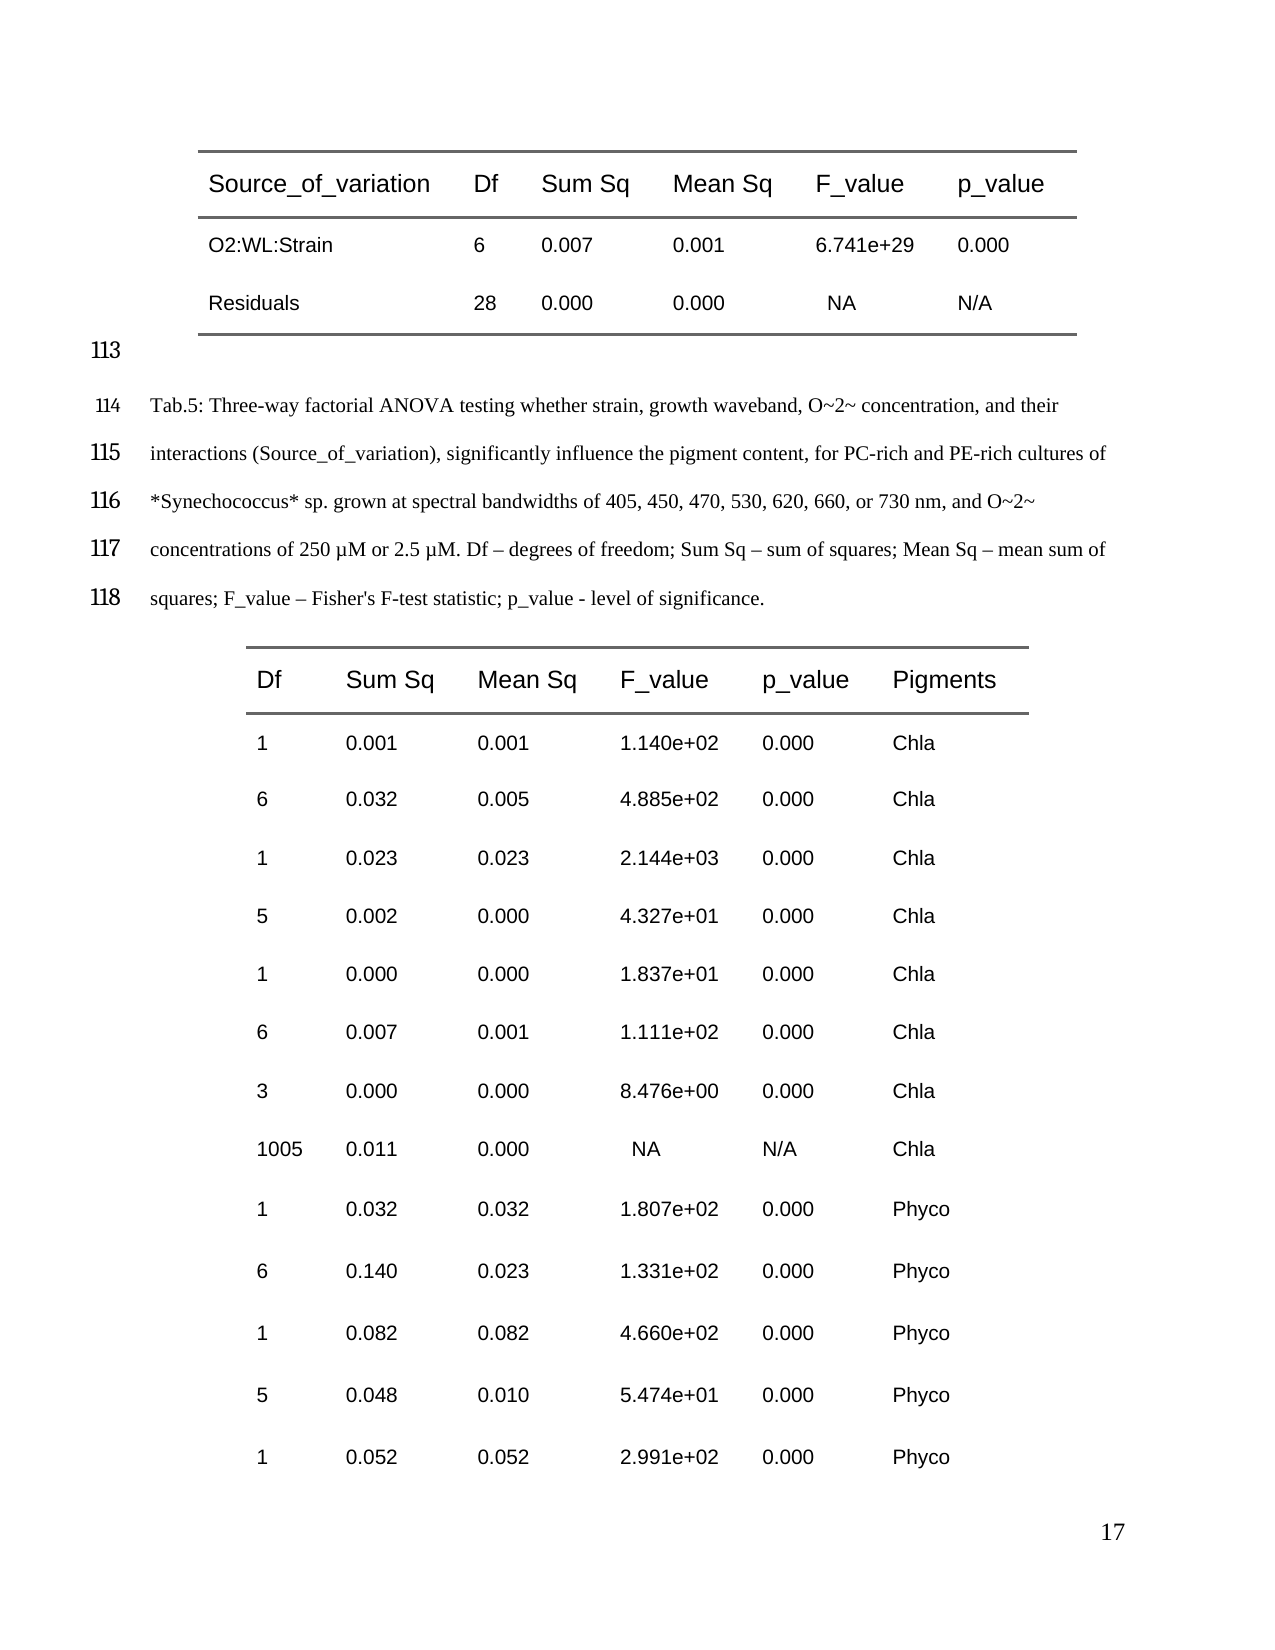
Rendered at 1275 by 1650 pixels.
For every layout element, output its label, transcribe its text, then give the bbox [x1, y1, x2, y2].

table_cell 6 [246, 1240, 335, 1302]
table_cell 3 [246, 1061, 335, 1120]
table_cell N/A [947, 274, 1077, 332]
table_cell 1 [246, 1302, 335, 1364]
table_cell 1 [246, 1426, 335, 1488]
table_cell Residuals [198, 274, 463, 332]
table_cell 4.327e+01 [610, 887, 752, 945]
table_cell 0.082 [335, 1302, 467, 1364]
table_cell 0.000 [752, 945, 882, 1003]
text Tab.5: Three-way factorial ANOVA testing whether strain, growth waveband, O~2~ concentration, and their interactions (Source_of_variation), significantly influence the pigment content, for PC-rich and PE-rich cultures of *Synechococcus* sp. grown at spectral bandwidths of 405, 450, 470, 530, 620, 660, or 730 nm, and O~2~ concentrations of 250 µM or 2.5 µM. Df – degrees of freedom; Sum Sq – sum of squares; Mean Sq – mean sum of squares; F_value – Fisher's F-test statistic; p_value - level of significance. [150, 393, 1125, 609]
table_cell Chla [882, 945, 1029, 1003]
table_header Df [463, 153, 531, 216]
table_cell 0.000 [947, 219, 1077, 274]
table_cell 4.660e+02 [610, 1302, 752, 1364]
table_cell Chla [882, 715, 1029, 770]
table_cell Chla [882, 1061, 1029, 1120]
table_cell 0.005 [467, 770, 609, 828]
table_cell 0.000 [467, 1061, 609, 1120]
table_cell 2.991e+02 [610, 1426, 752, 1488]
table_header Mean Sq [662, 153, 805, 216]
table_header F_value [805, 153, 947, 216]
table_header Pigments [882, 649, 1029, 712]
table_cell 0.000 [752, 829, 882, 887]
table_cell 0.023 [467, 1240, 609, 1302]
table_cell Phyco [882, 1364, 1029, 1426]
table_cell 1 [246, 829, 335, 887]
table_cell 6 [246, 1003, 335, 1061]
table_cell 1 [246, 945, 335, 1003]
table_cell 0.000 [752, 715, 882, 770]
table_cell 0.007 [531, 219, 662, 274]
table_cell 0.000 [752, 1426, 882, 1488]
table_cell 0.000 [335, 1061, 467, 1120]
table_header Df [246, 649, 335, 712]
table_cell 4.885e+02 [610, 770, 752, 828]
table_cell 0.000 [752, 1364, 882, 1426]
table_cell 1.111e+02 [610, 1003, 752, 1061]
table_cell 0.000 [335, 945, 467, 1003]
table_cell NA [805, 274, 947, 332]
table_cell NA [610, 1120, 752, 1178]
table_cell 0.011 [335, 1120, 467, 1178]
table_cell 8.476e+00 [610, 1061, 752, 1120]
table_cell 0.048 [335, 1364, 467, 1426]
table_cell Chla [882, 770, 1029, 828]
table_header Source_of_variation [198, 153, 463, 216]
table_cell Phyco [882, 1426, 1029, 1488]
table_cell 0.023 [335, 829, 467, 887]
table_cell 0.082 [467, 1302, 609, 1364]
table_cell Chla [882, 1120, 1029, 1178]
table_cell 5 [246, 887, 335, 945]
table_header p_value [752, 649, 882, 712]
table_cell 0.000 [662, 274, 805, 332]
table_cell 0.010 [467, 1364, 609, 1426]
table_cell 0.001 [662, 219, 805, 274]
table_cell Phyco [882, 1302, 1029, 1364]
table_cell 0.007 [335, 1003, 467, 1061]
table_cell 6.741e+29 [805, 219, 947, 274]
table_cell O2:WL:Strain [198, 219, 463, 274]
table_cell 0.000 [467, 945, 609, 1003]
table_header Sum Sq [335, 649, 467, 712]
table_cell 0.001 [467, 715, 609, 770]
table_cell 1.807e+02 [610, 1178, 752, 1240]
table_cell 0.000 [752, 1240, 882, 1302]
table_cell 0.000 [752, 1003, 882, 1061]
table_cell 0.052 [335, 1426, 467, 1488]
table_cell 0.000 [467, 1120, 609, 1178]
table_cell 0.032 [467, 1178, 609, 1240]
table_cell 0.001 [467, 1003, 609, 1061]
table_header F_value [610, 649, 752, 712]
table_cell 0.032 [335, 1178, 467, 1240]
table_cell 2.144e+03 [610, 829, 752, 887]
table_cell 0.002 [335, 887, 467, 945]
table_cell 0.000 [752, 1302, 882, 1364]
table_cell 0.001 [335, 715, 467, 770]
table_cell 1 [246, 715, 335, 770]
table_cell 0.000 [752, 1061, 882, 1120]
table_cell 0.000 [467, 887, 609, 945]
table_cell 5 [246, 1364, 335, 1426]
table_cell 0.000 [752, 770, 882, 828]
table_cell 1005 [246, 1120, 335, 1178]
table_cell 6 [246, 770, 335, 828]
table_cell 28 [463, 274, 531, 332]
table_cell 0.000 [752, 1178, 882, 1240]
table_cell Phyco [882, 1178, 1029, 1240]
table_header p_value [947, 153, 1077, 216]
table_cell 0.000 [752, 887, 882, 945]
table_cell 5.474e+01 [610, 1364, 752, 1426]
table_header Mean Sq [467, 649, 609, 712]
table_cell 0.023 [467, 829, 609, 887]
table_cell 1.140e+02 [610, 715, 752, 770]
table_cell 0.052 [467, 1426, 609, 1488]
table_header Sum Sq [531, 153, 662, 216]
table_cell 0.032 [335, 770, 467, 828]
table_cell 1 [246, 1178, 335, 1240]
table_cell N/A [752, 1120, 882, 1178]
table_cell 0.140 [335, 1240, 467, 1302]
table_cell 6 [463, 219, 531, 274]
table_cell Phyco [882, 1240, 1029, 1302]
table_cell 1.331e+02 [610, 1240, 752, 1302]
table_cell Chla [882, 887, 1029, 945]
table_cell 0.000 [531, 274, 662, 332]
table_cell Chla [882, 1003, 1029, 1061]
table_cell Chla [882, 829, 1029, 887]
table_cell 1.837e+01 [610, 945, 752, 1003]
